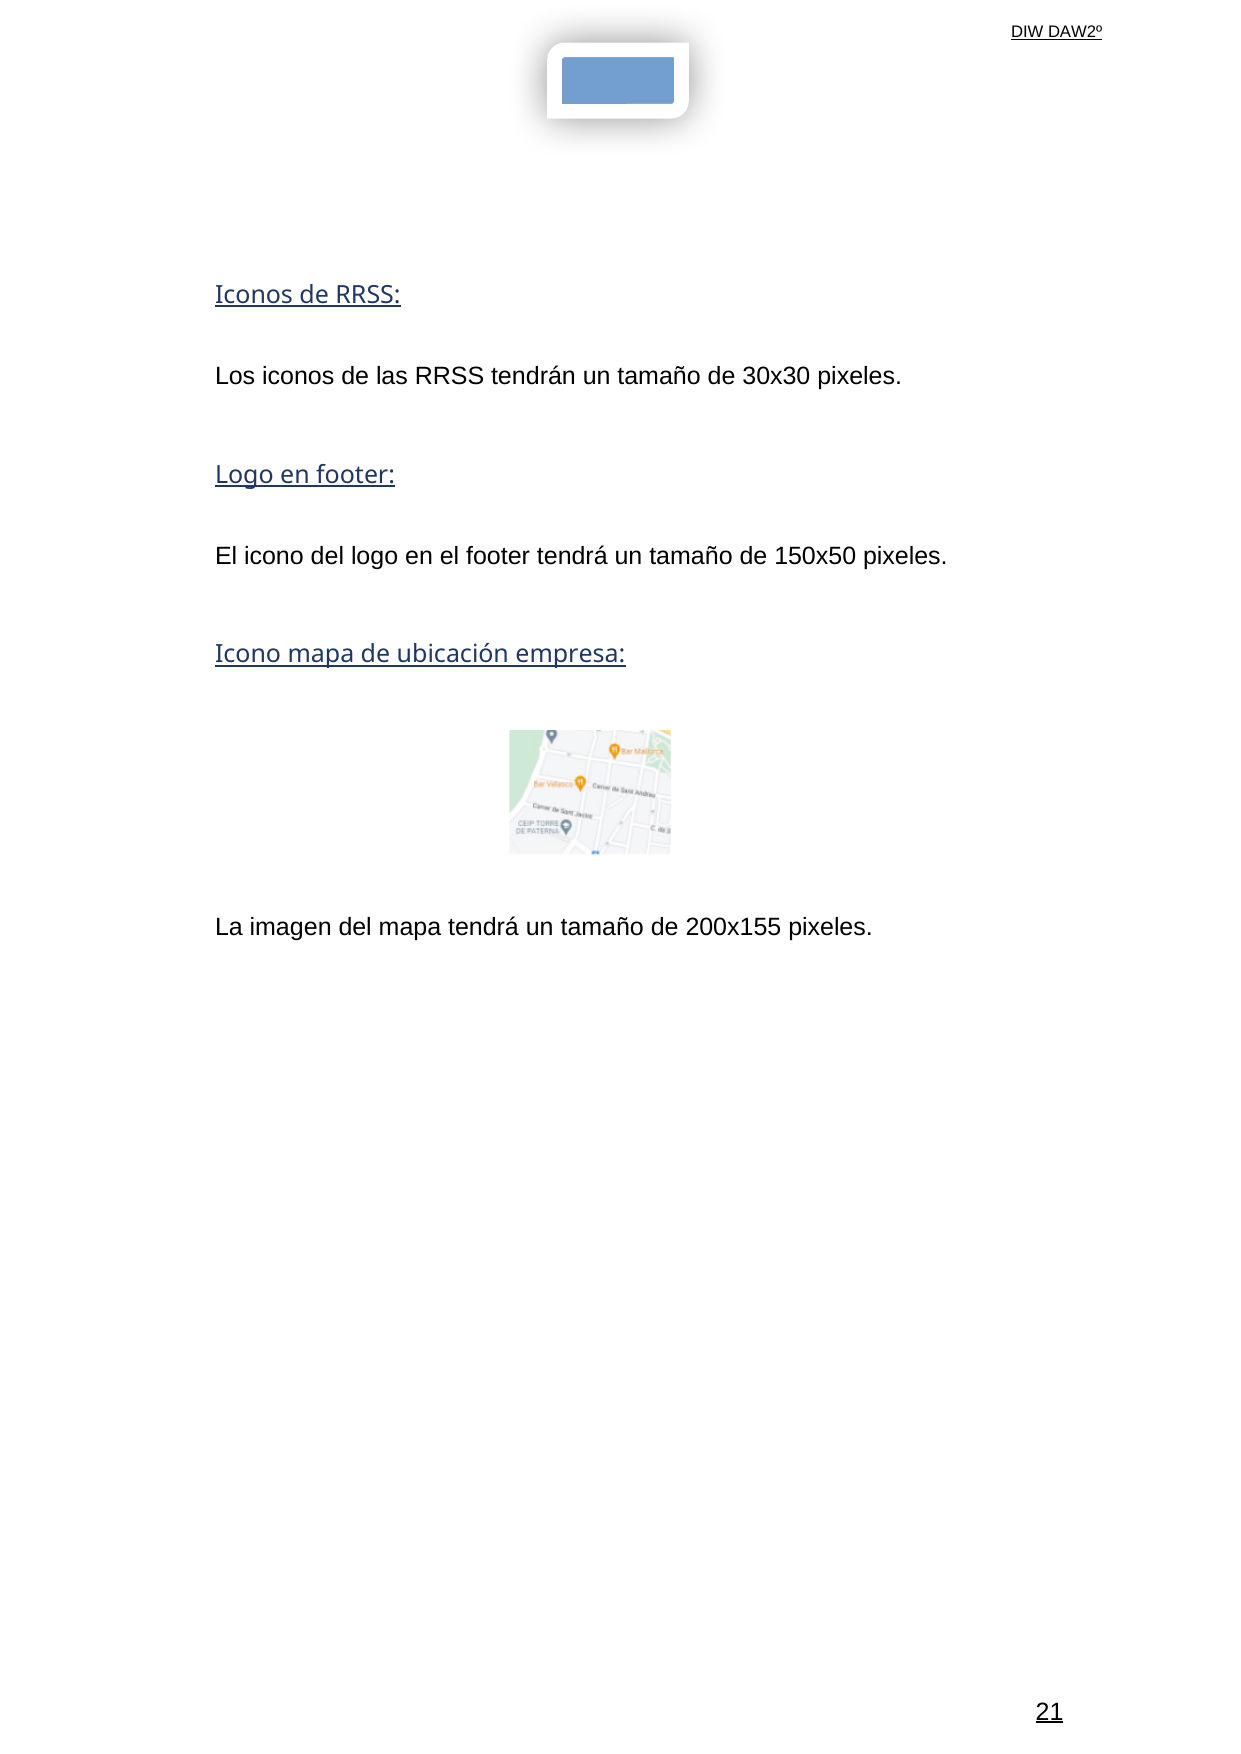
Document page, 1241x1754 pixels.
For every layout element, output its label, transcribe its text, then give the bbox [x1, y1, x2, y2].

subtitle Icono mapa de ubicación empresa: [215, 636, 1063, 670]
subtitle Iconos de RRSS: [215, 276, 1063, 310]
picture [509, 730, 672, 855]
text Los iconos de las RRSS tendrán un tamaño de 30x30 pixeles. [215, 361, 1063, 389]
text La imagen del mapa tendrá un tamaño de 200x155 pixeles. [215, 911, 1063, 940]
subtitle Logo en footer: [215, 456, 1063, 490]
text El icono del logo en el footer tendrá un tamaño de 150x50 pixeles. [215, 541, 1063, 569]
